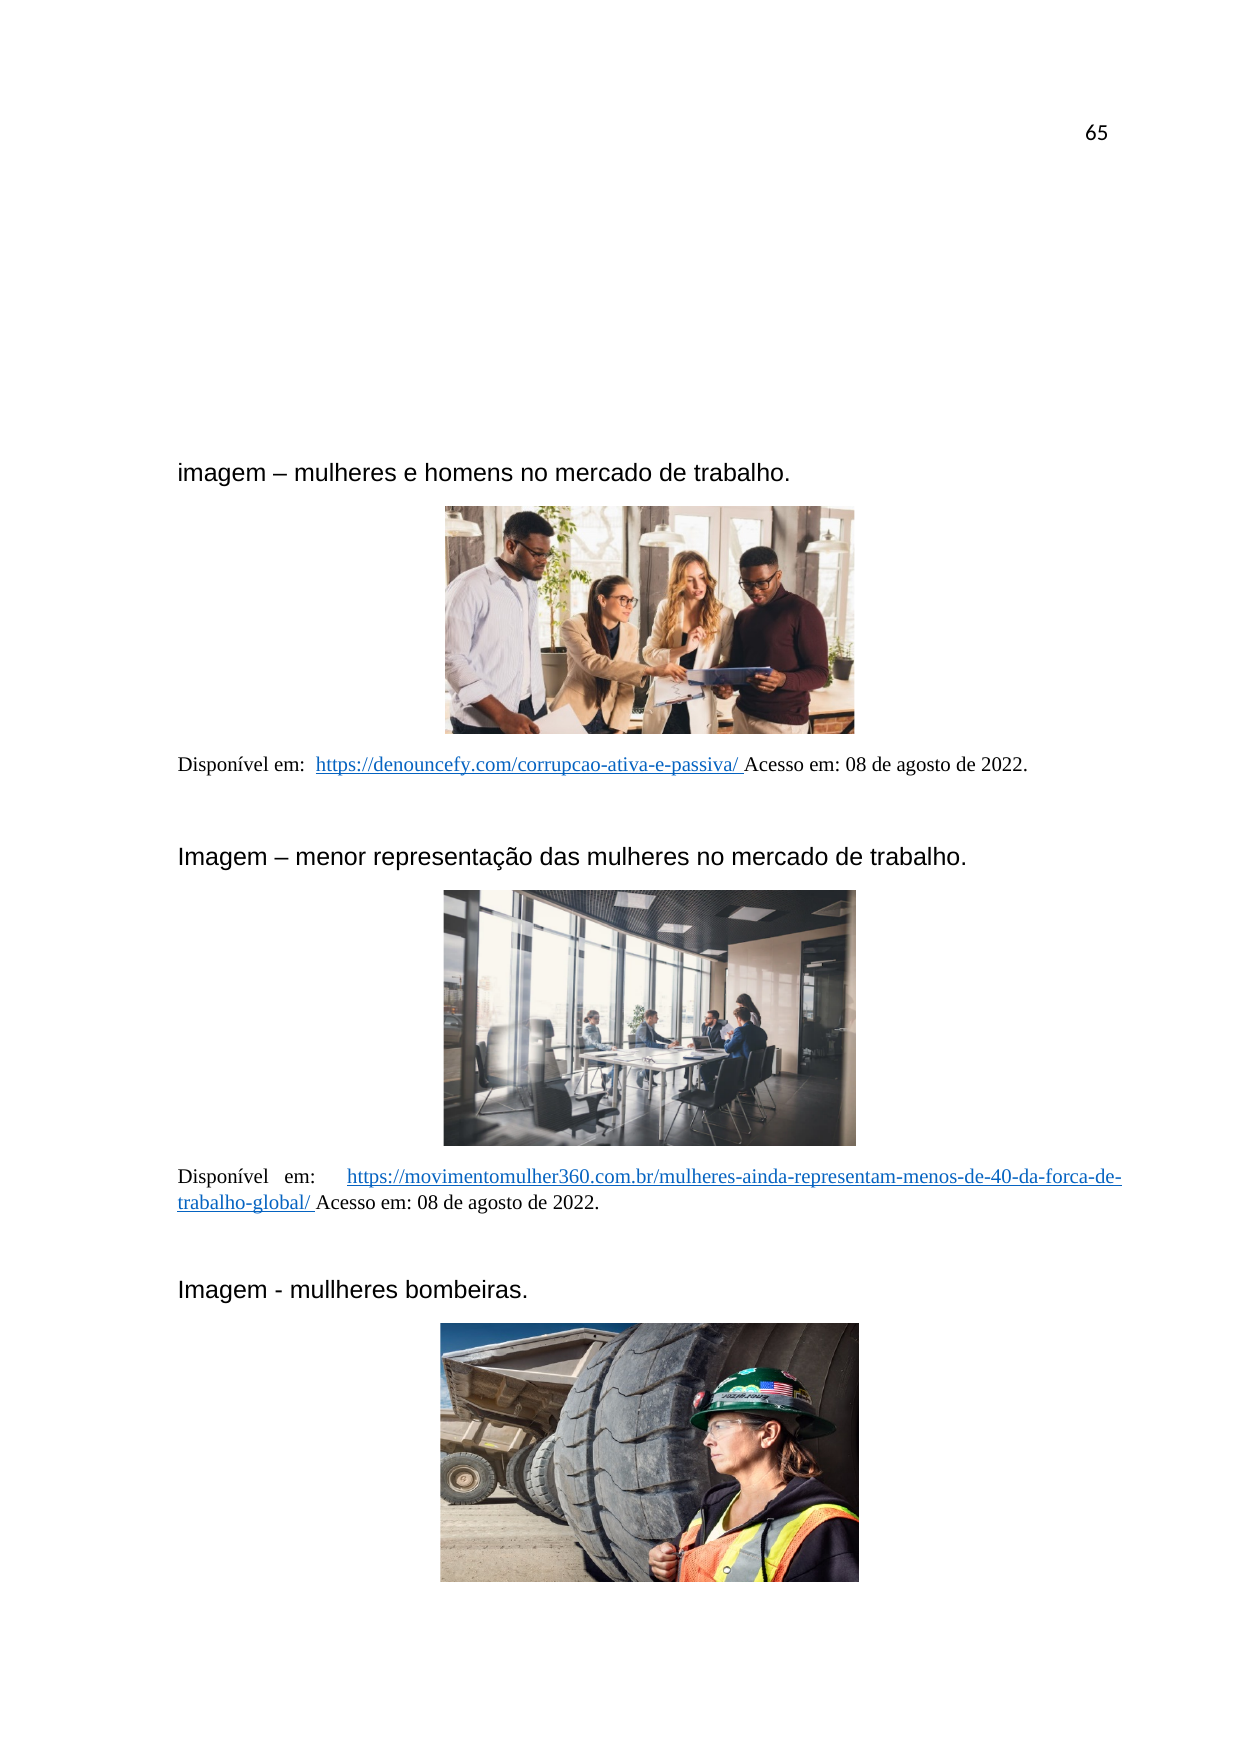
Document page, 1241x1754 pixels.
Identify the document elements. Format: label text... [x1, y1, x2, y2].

picture [440, 1323, 859, 1582]
text imagem – mulheres e homens no mercado de trabalho. [177, 458, 1122, 487]
text Imagem - mullheres bombeiras. [177, 1275, 1122, 1304]
picture [445, 506, 855, 734]
text Disponível em: https://movimentomulher360.com.br/mulheres-ainda-representam-menos-de-40-da-forca-de-trabalho-global/ Acesso em: 08 de agosto de 2022. [177, 1164, 1122, 1214]
text Imagem – menor representação das mulheres no mercado de trabalho. [177, 842, 1122, 871]
picture [443, 890, 856, 1146]
text Disponível em: https://denouncefy.com/corrupcao-ativa-e-passiva/ Acesso em: 08 de agosto de 2022. [177, 752, 1122, 776]
